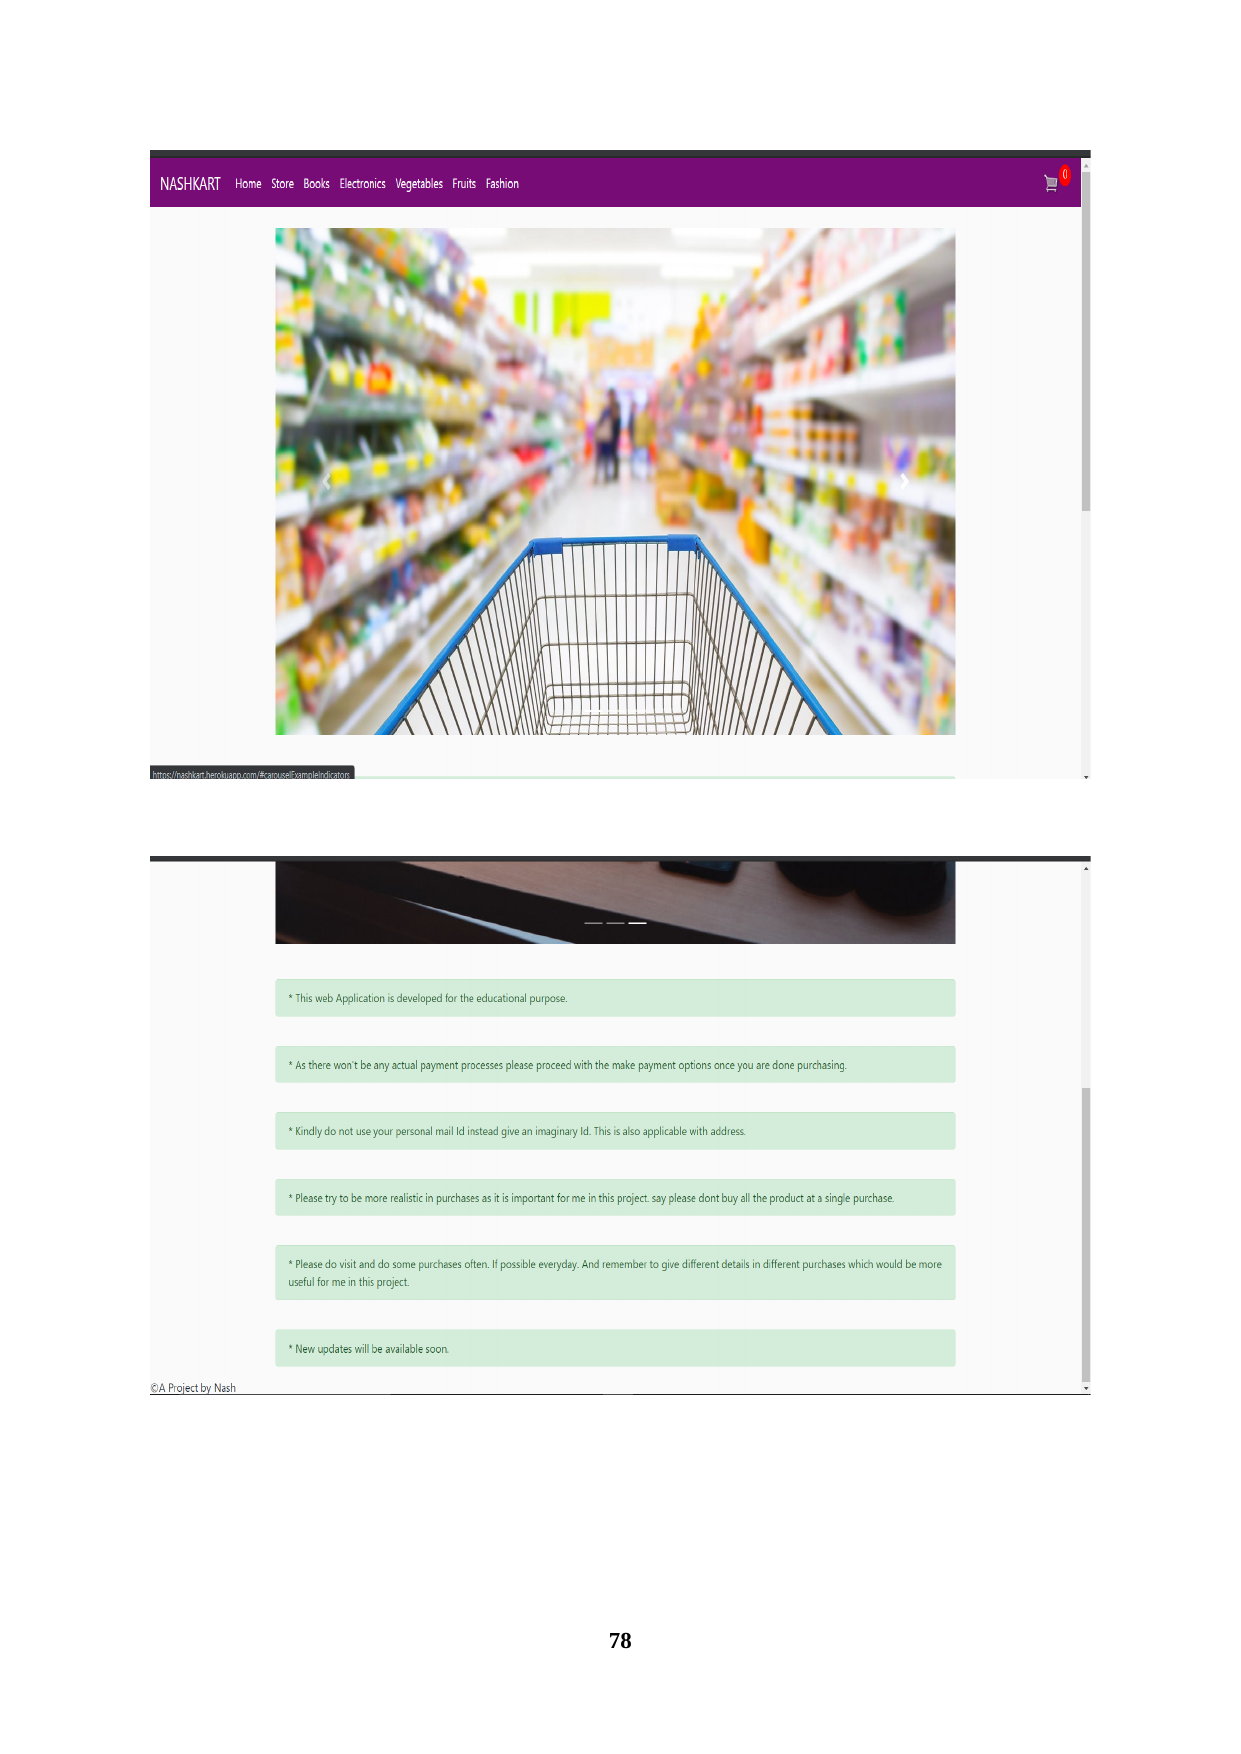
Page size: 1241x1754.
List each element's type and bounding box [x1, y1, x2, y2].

picture [150, 856, 1091, 1395]
picture [150, 150, 1091, 779]
